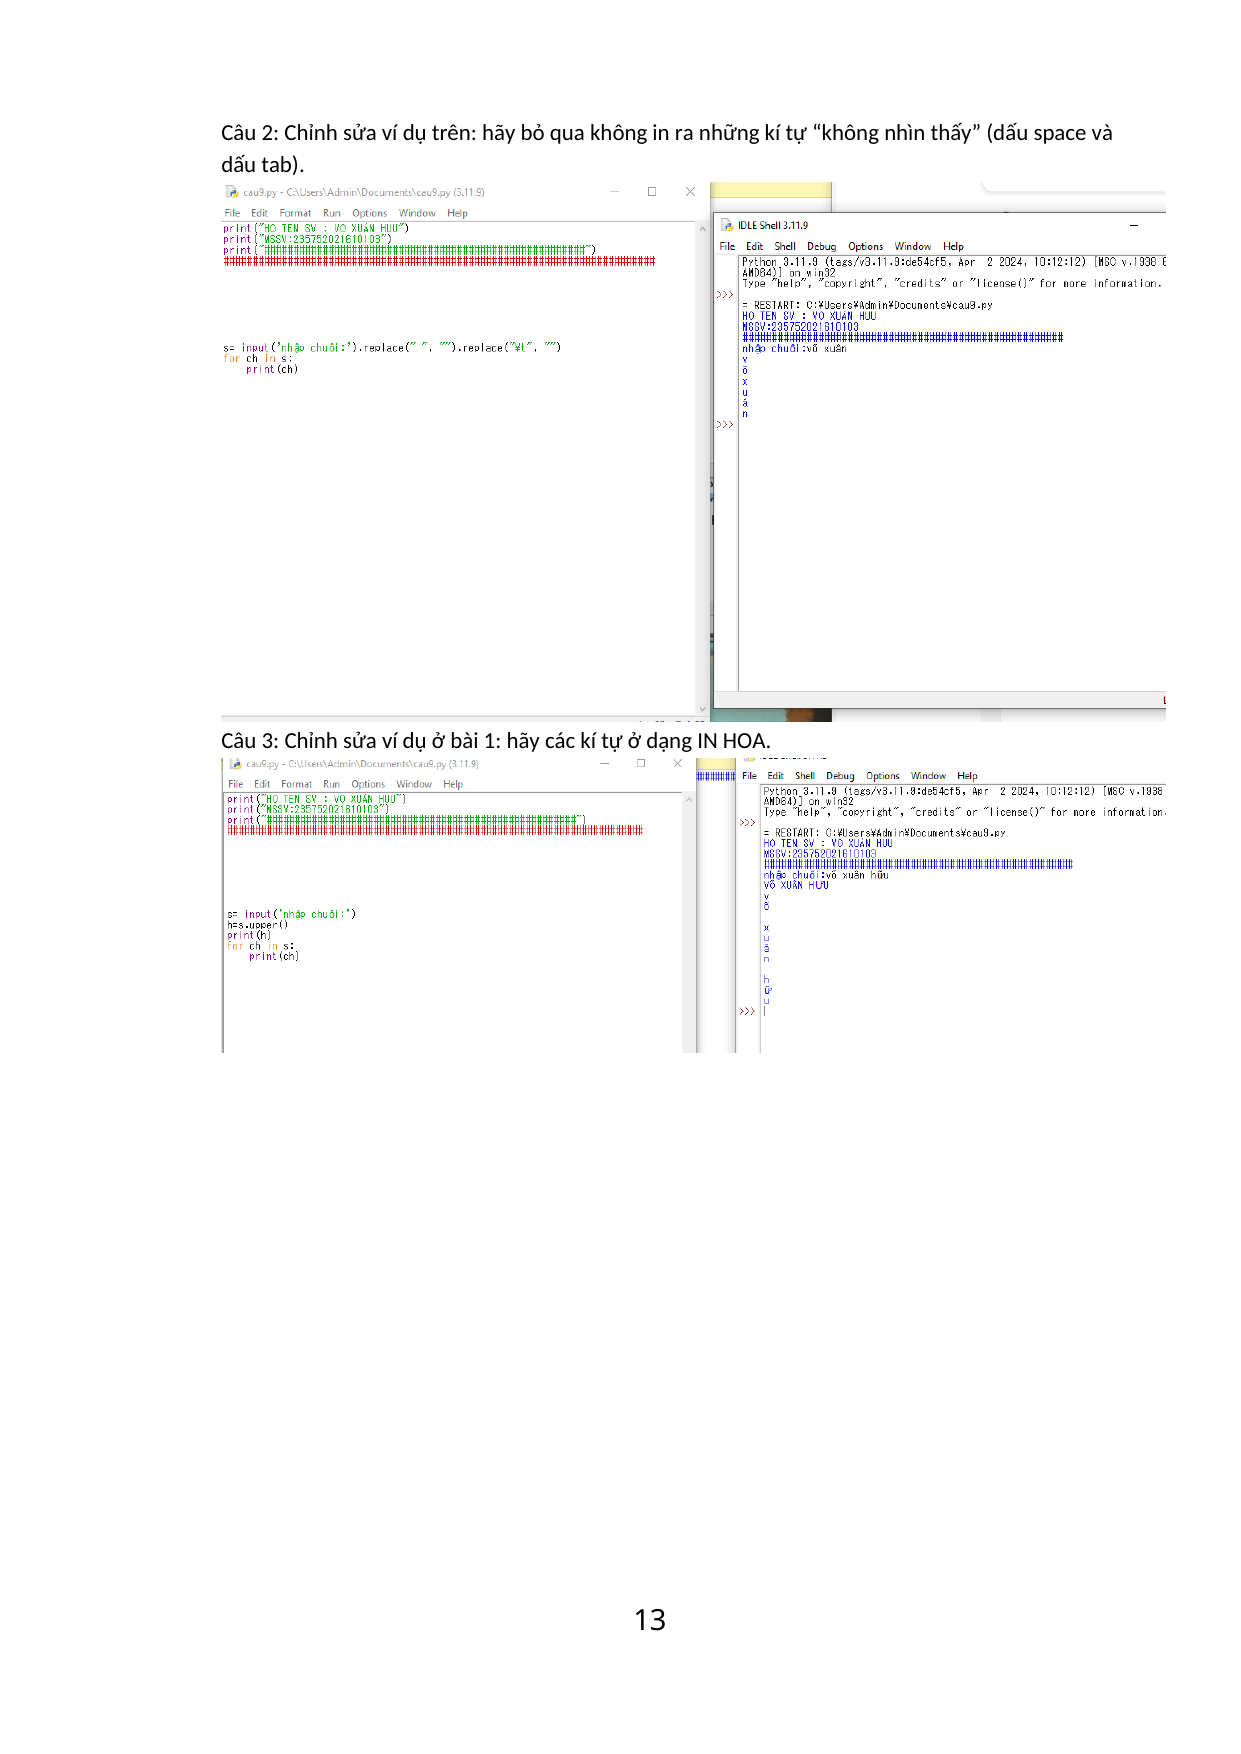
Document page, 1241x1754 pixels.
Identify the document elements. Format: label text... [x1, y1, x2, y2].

picture [221, 182, 1166, 722]
list Câu 2: Chỉnh sửa ví dụ trên: hãy bỏ qua không in ra những kí tự “không nhìn thấy” (dấu space và dấu tab). [221, 118, 1122, 182]
list Câu 3: Chỉnh sửa ví dụ ở bài 1: hãy các kí tự ở dạng IN HOA. [221, 726, 1122, 758]
picture [221, 758, 1166, 1053]
